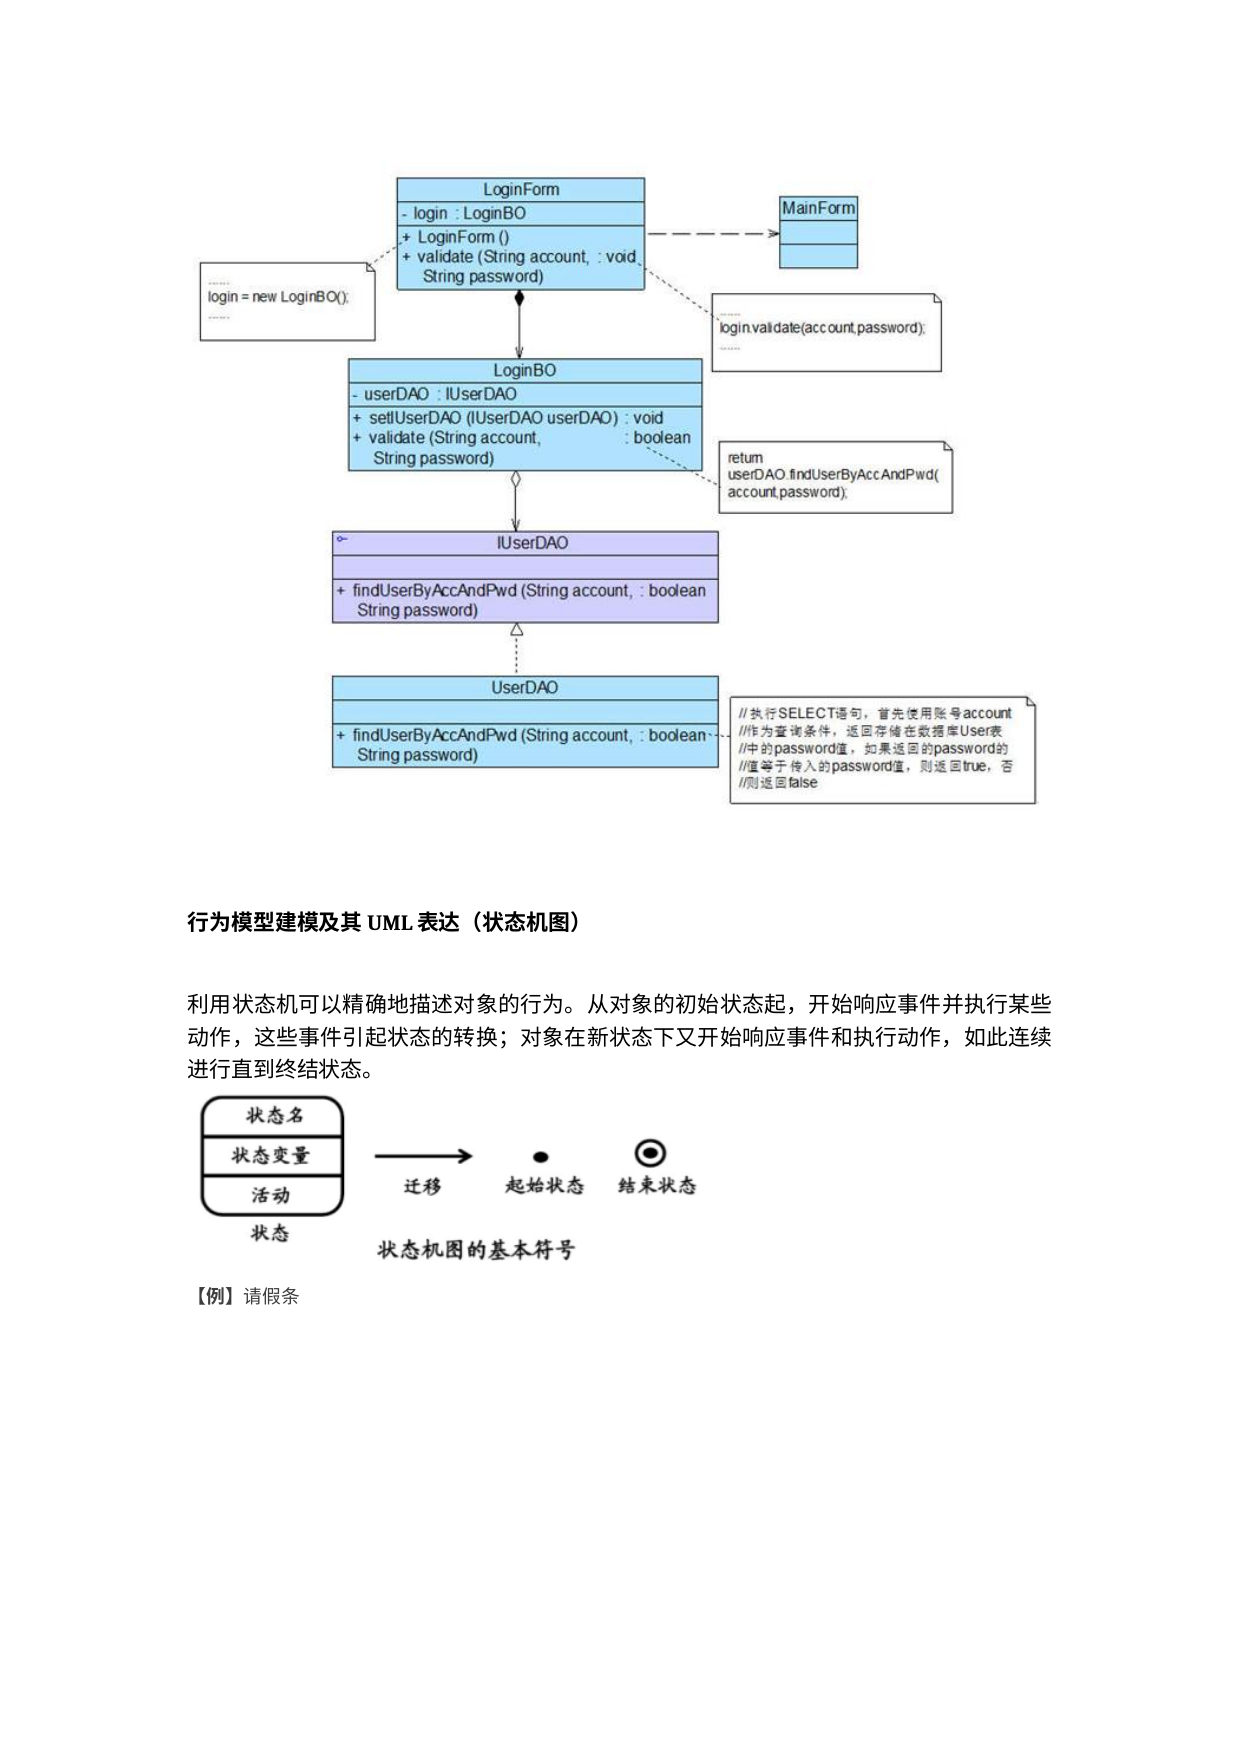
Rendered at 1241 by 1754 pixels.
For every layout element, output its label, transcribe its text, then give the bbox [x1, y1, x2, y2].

text 【例】请假条 [187, 1279, 1053, 1312]
text 利用状态机可以精确地描述对象的行为。从对象的初始状态起，开始响应事件并执行某些动作，这些事件引起状态的转换；对象在新状态下又开始响应事件和执行动作，如此连续进行直到终结状态。 [187, 987, 1053, 1084]
subtitle 行为模型建模及其UML表达（状态机图） [187, 904, 1053, 937]
picture [187, 162, 1053, 815]
picture [187, 1084, 725, 1271]
